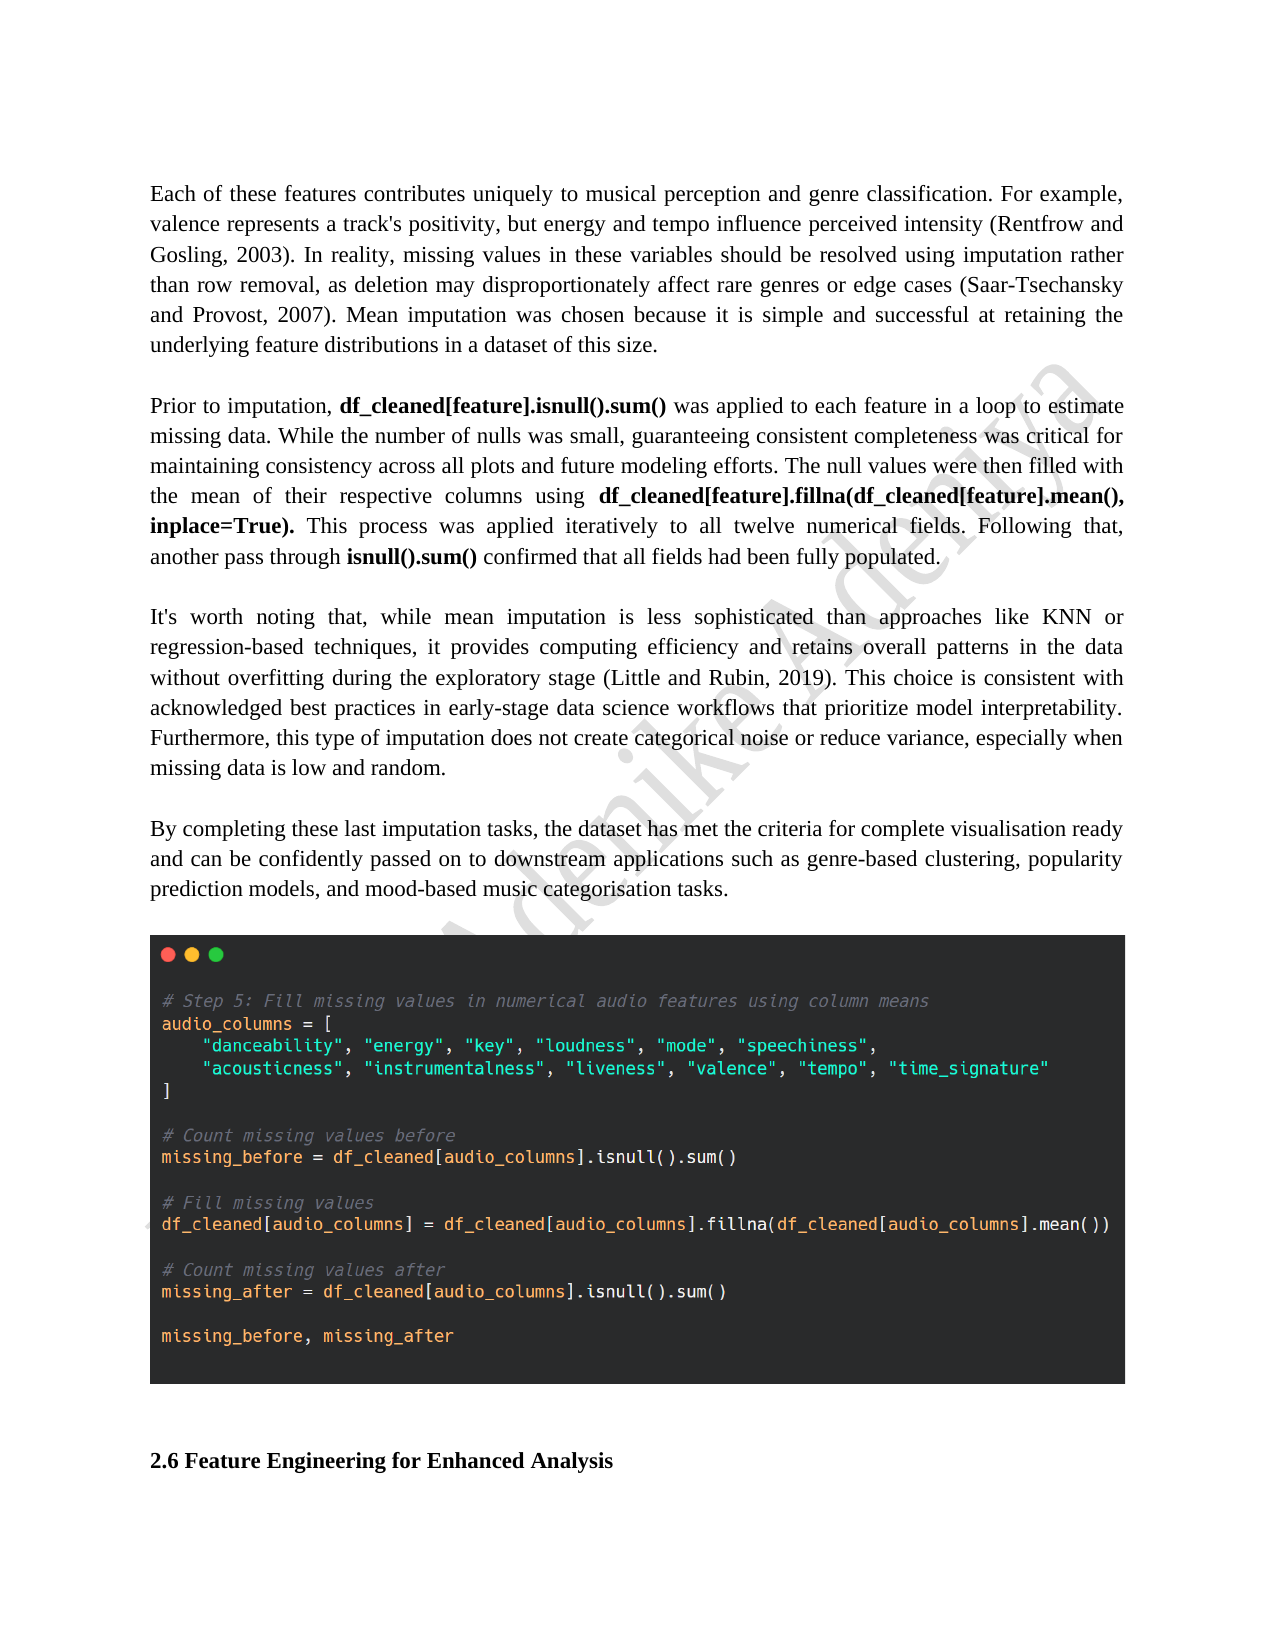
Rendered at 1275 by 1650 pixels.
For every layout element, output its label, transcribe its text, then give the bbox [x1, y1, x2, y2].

text Each of these features contributes uniquely to musical perception and genre classification. For example, valence represents a track's positivity, but energy and tempo influence perceived intensity (Rentfrow and Gosling, 2003). In reality, missing values in these variables should be resolved using imputation rather than row removal, as deletion may disproportionately affect rare genres or edge cases (Saar-Tsechansky and Provost, 2007). Mean imputation was chosen because it is simple and successful at retaining the underlying feature distributions in a dataset of this size. [150, 180, 1125, 358]
text 2.6 Feature Engineering for Enhanced Analysis [150, 1448, 1125, 1474]
text It's worth noting that, while mean imputation is less sophisticated than approaches like KNN or regression-based techniques, it provides computing efficiency and retains overall patterns in the data without overfitting during the exploratory stage (Little and Rubin, 2019). This choice is consistent with acknowledged best practices in early-stage data science workflows that prioritize model interpretability. Furthermore, this type of imputation does not create categorical noise or reduce variance, especially when missing data is low and random. [150, 603, 1125, 781]
text By completing these last imputation tasks, the dataset has met the criteria for complete visualisation ready and can be confidently passed on to downstream applications such as genre-based clustering, popularity prediction models, and mood-based music categorisation tasks. [150, 814, 1125, 901]
picture [150, 935, 1125, 1384]
text Prior to imputation, df_cleaned[feature].isnull().sum() was applied to each feature in a loop to estimate missing data. While the number of nulls was small, guaranteeing consistent completeness was critical for maintaining consistency across all plots and future modeling efforts. The null values were then filled with the mean of their respective columns using df_cleaned[feature].fillna(df_cleaned[feature].mean(), inplace=True). This process was applied iteratively to all twelve numerical fields. Following that, another pass through isnull().sum() confirmed that all fields had been fully populated. [150, 392, 1125, 569]
